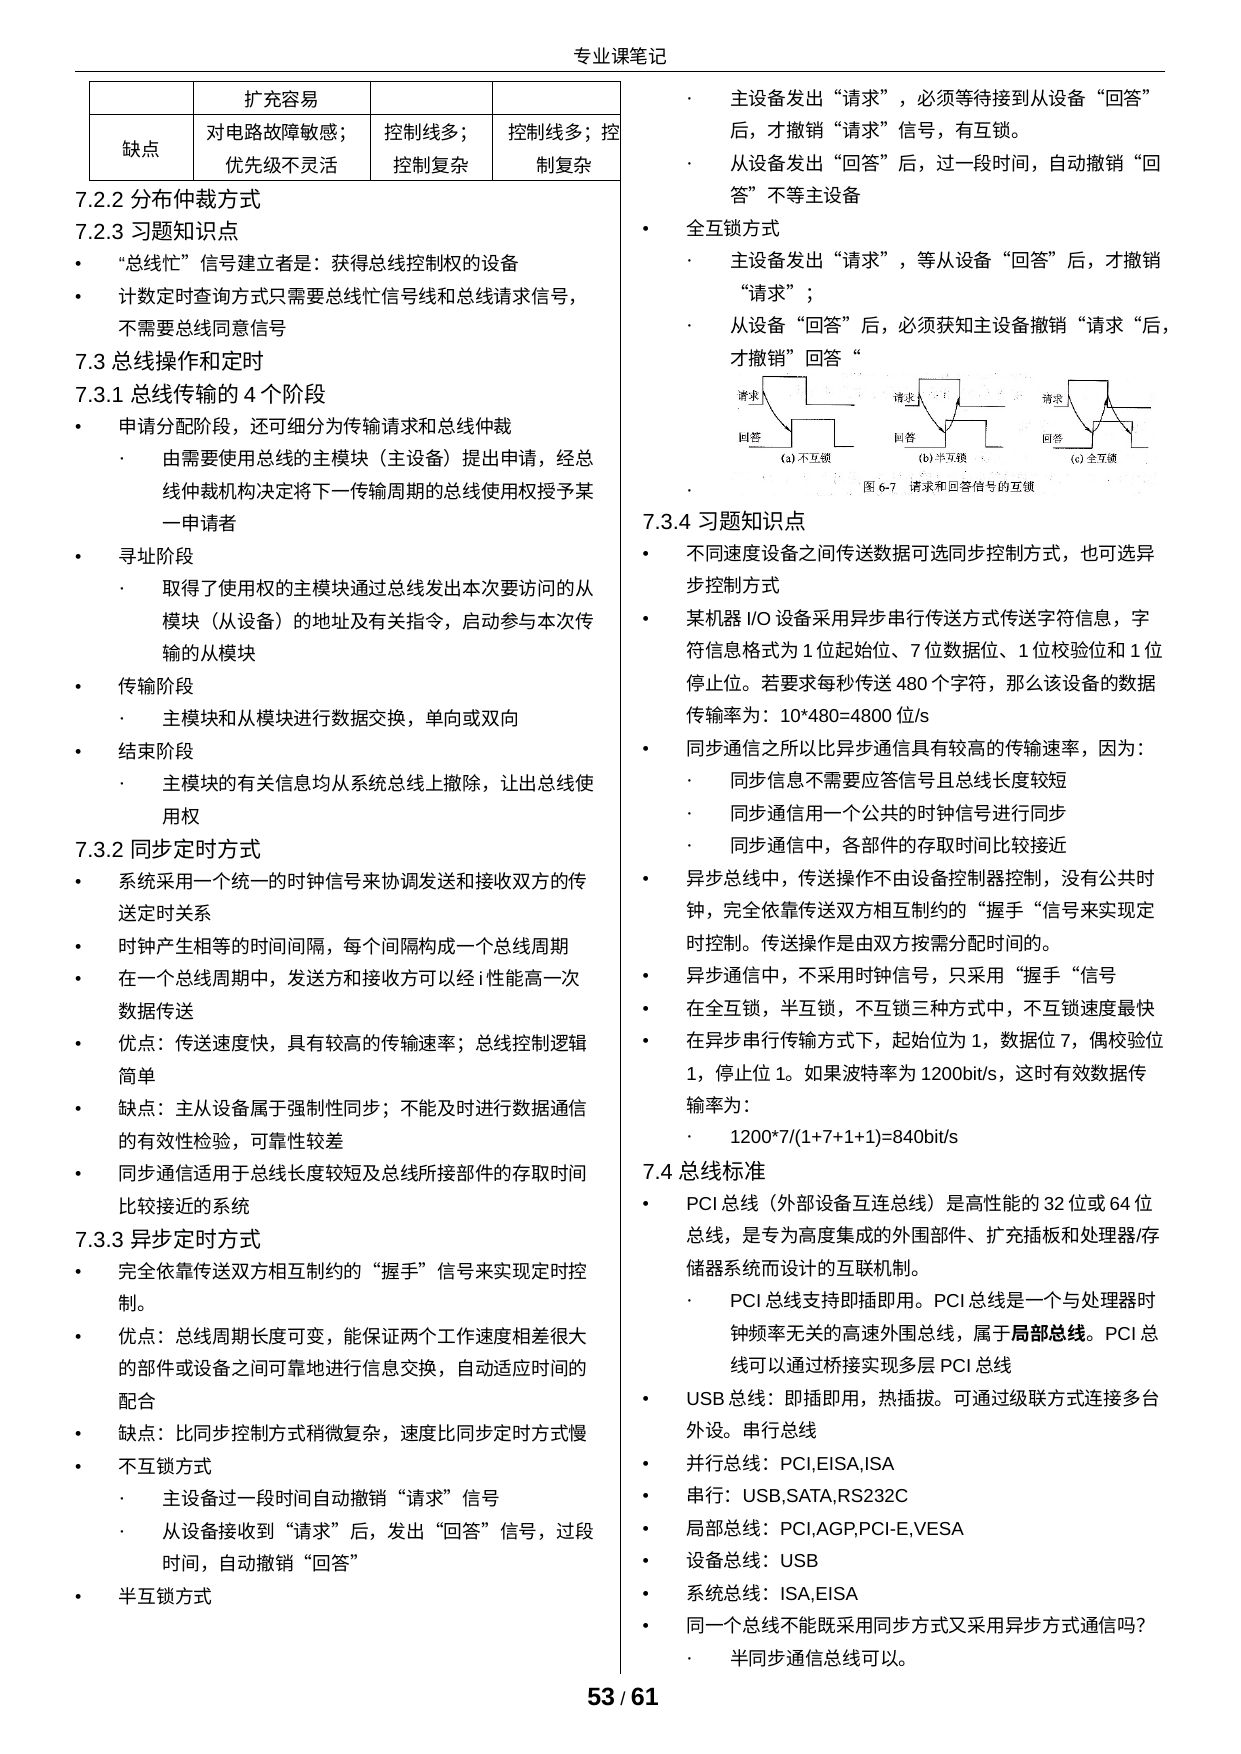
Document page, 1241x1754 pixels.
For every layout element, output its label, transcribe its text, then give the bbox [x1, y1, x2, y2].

subtitle 习题知识点 [75, 214, 598, 246]
picture [729, 373, 1157, 496]
text 不互锁方式 [75, 1449, 598, 1481]
text 缺点：比同步控制方式稍微复杂，速度比同步定时方式慢 [75, 1416, 598, 1449]
subtitle 分布仲裁方式 [75, 181, 598, 214]
list 主模块的有关信息均从系统总线上撤除，让出总线使用权 [119, 766, 598, 831]
list PCI总线支持即插即用。PCI总线是一个与处理器时钟频率无关的高速外围总线，属于局部总线。PCI总线可以通过桥接实现多层PCI总线 [686, 1283, 1165, 1381]
text 申请分配阶段，还可细分为传输请求和总线仲裁 [75, 409, 598, 441]
list 主模块和从模块进行数据交换，单向或双向 [119, 701, 598, 734]
text 在全互锁，半互锁，不互锁三种方式中，不互锁速度最快 [642, 991, 1165, 1023]
text 传输阶段 [75, 669, 598, 701]
text 不同速度设备之间传送数据可选同步控制方式，也可选异步控制方式 [642, 536, 1165, 601]
text 异步总线中，传送操作不由设备控制器控制，没有公共时钟，完全依靠传送双方相互制约的“握手“信号来实现定时控制。传送操作是由双方按需分配时间的。 [642, 861, 1165, 958]
list 同步信息不需要应答信号且总线长度较短 [686, 763, 1165, 796]
text 并行总线：PCI,EISA,ISA [642, 1446, 1165, 1478]
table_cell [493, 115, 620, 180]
subtitle 同步定时方式 [75, 831, 598, 864]
text 优点：总线周期长度可变，能保证两个工作速度相差很大的部件或设备之间可靠地进行信息交换，自动适应时间的配合 [75, 1319, 598, 1416]
text 系统总线：ISA,EISA [642, 1576, 1165, 1608]
subtitle 习题知识点 [642, 503, 1165, 536]
subtitle 总线传输的4个阶段 [75, 376, 598, 409]
text USB总线：即插即用，热插拔。可通过级联方式连接多台外设。串行总线 [642, 1381, 1165, 1446]
text 计数定时查询方式只需要总线忙信号线和总线请求信号，不需要总线同意信号 [75, 279, 598, 344]
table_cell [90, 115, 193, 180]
text 全互锁方式 [642, 211, 1165, 243]
list 由需要使用总线的主模块（主设备）提出申请，经总线仲裁机构决定将下一传输周期的总线使用权授予某一申请者 [119, 441, 598, 539]
list 主设备发出“请求”，等从设备“回答”后，才撤销“请求”； [686, 243, 1165, 308]
text “总线忙”信号建立者是：获得总线控制权的设备 [75, 246, 598, 279]
text 系统采用一个统一的时钟信号来协调发送和接收双方的传送定时关系 [75, 864, 598, 929]
subtitle 异步定时方式 [75, 1221, 598, 1254]
text 在异步串行传输方式下，起始位为1，数据位7，偶校验位1，停止位1。如果波特率为1200bit/s，这时有效数据传输率为： [642, 1023, 1165, 1121]
list 从设备接收到“请求”后，发出“回答”信号，过段时间，自动撤销“回答” [119, 1514, 598, 1579]
list 取得了使用权的主模块通过总线发出本次要访问的从模块（从设备）的地址及有关指令，启动参与本次传输的从模块 [119, 571, 598, 669]
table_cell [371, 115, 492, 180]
text 设备总线：USB [642, 1543, 1165, 1576]
text 结束阶段 [75, 734, 598, 766]
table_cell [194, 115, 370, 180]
text 寻址阶段 [75, 539, 598, 571]
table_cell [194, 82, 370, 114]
subtitle 总线标准 [642, 1153, 1165, 1186]
text 在一个总线周期中，发送方和接收方可以经i性能高一次数据传送 [75, 961, 598, 1026]
text 时钟产生相等的时间间隔，每个间隔构成一个总线周期 [75, 929, 598, 961]
text PCI总线（外部设备互连总线）是高性能的32位或64位总线，是专为高度集成的外围部件、扩充插板和处理器/存储器系统而设计的互联机制。 [642, 1186, 1165, 1283]
text 优点：传送速度快，具有较高的传输速率；总线控制逻辑简单 [75, 1026, 598, 1091]
list 主设备过一段时间自动撤销“请求”信号 [119, 1481, 598, 1514]
list 半同步通信总线可以。 [686, 1641, 1165, 1673]
subtitle 总线操作和定时 [75, 344, 598, 376]
text 某机器I/O设备采用异步串行传送方式传送字符信息，字符信息格式为1位起始位、7位数据位、1位校验位和1位停止位。若要求每秒传送480个字符，那么该设备的数据传输率为：10*480=4800位/s [642, 601, 1165, 731]
text 半互锁方式 [75, 1579, 598, 1611]
text 串行：USB,SATA,RS232C [642, 1478, 1165, 1511]
list 1200*7/(1+7+1+1)=840bit/s [686, 1121, 1165, 1153]
list 同步通信用一个公共的时钟信号进行同步 [686, 796, 1165, 828]
list 主设备发出“请求”，必须等待接到从设备“回答”后，才撤销“请求”信号，有互锁。 [686, 81, 1165, 146]
list 从设备“回答”后，必须获知主设备撤销“请求“后，才撤销”回答“ [686, 308, 1165, 373]
list 同步通信中，各部件的存取时间比较接近 [686, 828, 1165, 861]
list 从设备发出“回答”后，过一段时间，自动撤销“回答”不等主设备 [686, 146, 1165, 211]
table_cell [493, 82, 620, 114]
text 同一个总线不能既采用同步方式又采用异步方式通信吗？ [642, 1608, 1165, 1641]
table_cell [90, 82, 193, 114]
text 缺点：主从设备属于强制性同步；不能及时进行数据通信的有效性检验，可靠性较差 [75, 1091, 598, 1156]
text 同步通信之所以比异步通信具有较高的传输速率，因为： [642, 731, 1165, 763]
text 完全依靠传送双方相互制约的“握手”信号来实现定时控制。 [75, 1254, 598, 1319]
text 异步通信中，不采用时钟信号，只采用“握手“信号 [642, 958, 1165, 991]
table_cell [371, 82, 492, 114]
text 局部总线：PCI,AGP,PCI-E,VESA [642, 1511, 1165, 1543]
text 同步通信适用于总线长度较短及总线所接部件的存取时间比较接近的系统 [75, 1156, 598, 1221]
